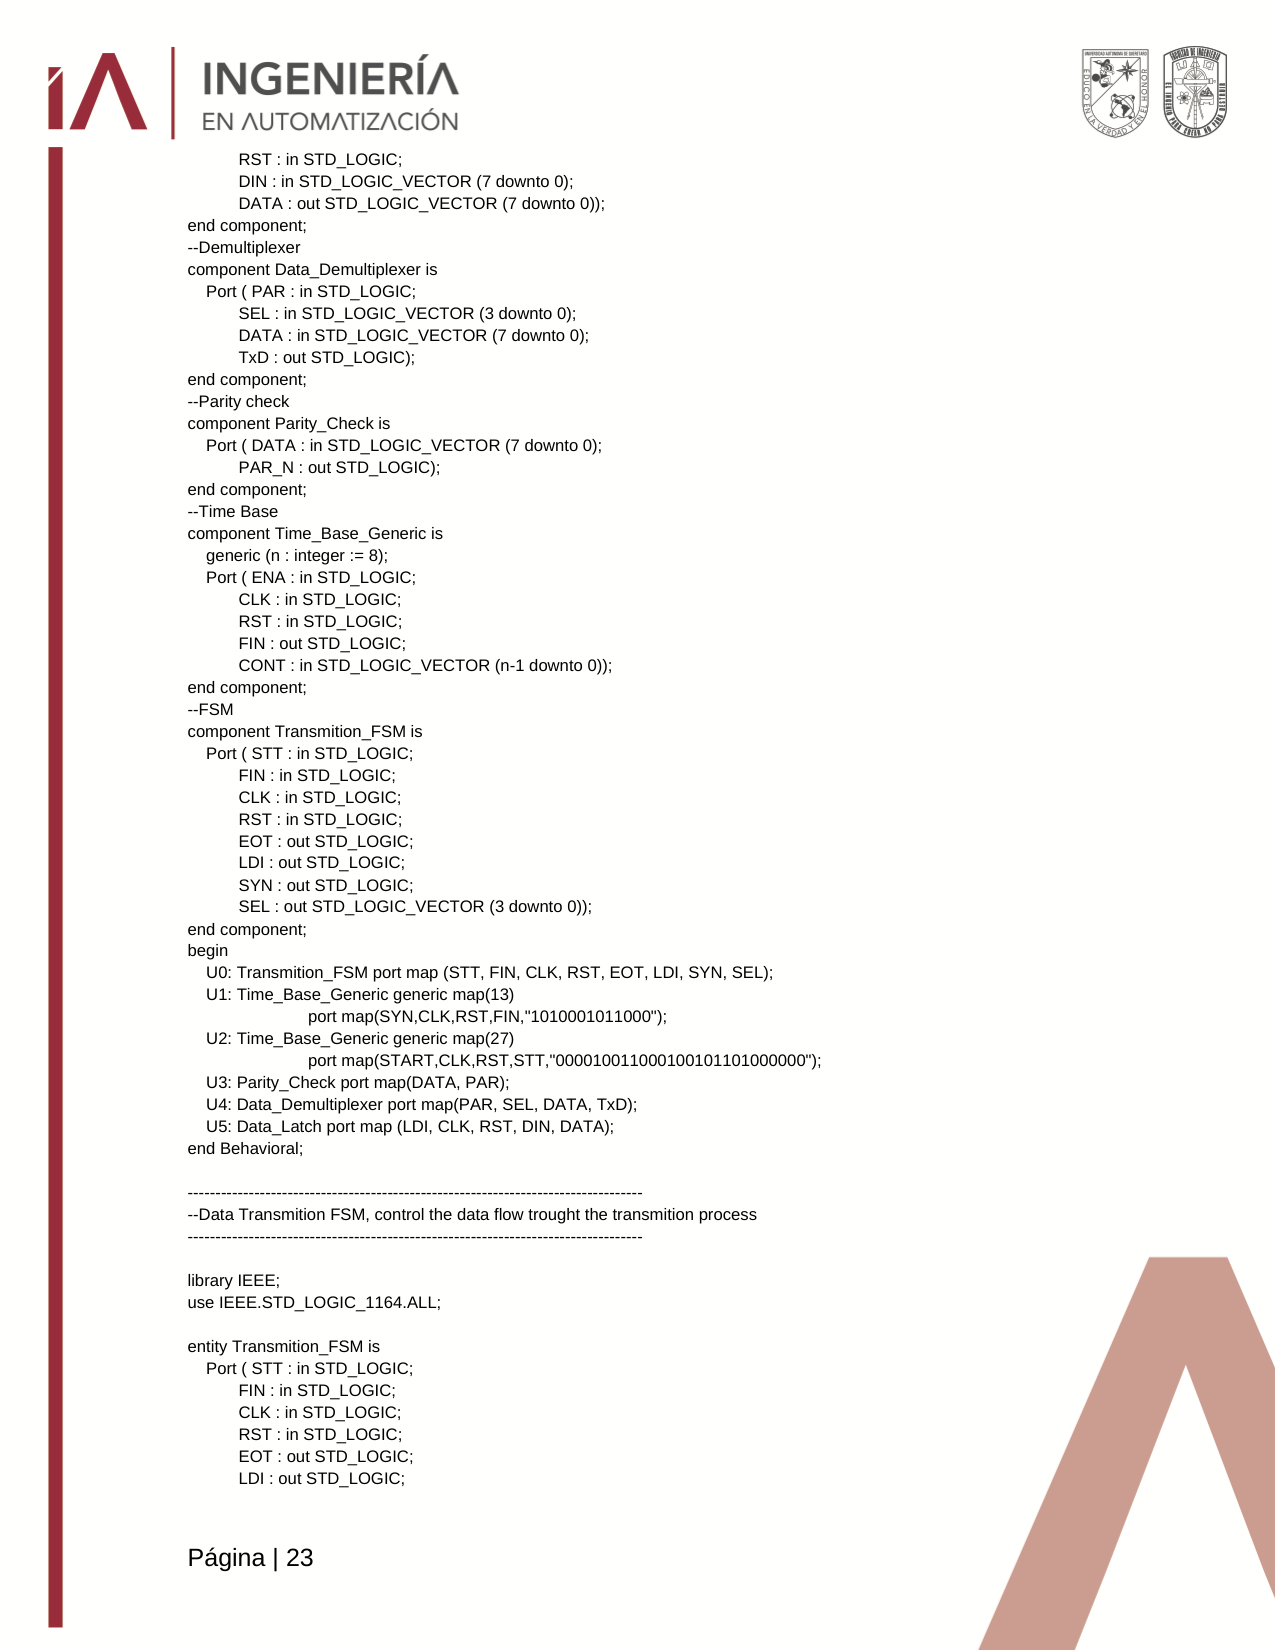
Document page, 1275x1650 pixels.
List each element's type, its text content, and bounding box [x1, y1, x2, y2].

text U1: Time_Base_Generic generic map(13) [187, 985, 1087, 1004]
text end component; [187, 216, 1087, 235]
text --Data Transmition FSM, control the data flow trought the transmition process [187, 1205, 1087, 1224]
text Port ( STT : in STD_LOGIC; [187, 1359, 1087, 1378]
text FIN : in STD_LOGIC; [187, 765, 1087, 784]
text U4: Data_Demultiplexer port map(PAR, SEL, DATA, TxD); [187, 1095, 1087, 1114]
text component Time_Base_Generic is [187, 524, 1087, 543]
text SYN : out STD_LOGIC; [187, 875, 1087, 894]
text CONT : in STD_LOGIC_VECTOR (n-1 downto 0)); [187, 656, 1087, 675]
text library IEEE; [187, 1271, 1087, 1290]
text entity Transmition_FSM is [187, 1337, 1087, 1356]
text EOT : out STD_LOGIC; [187, 831, 1087, 851]
text end component; [187, 919, 1087, 938]
text ---------------------------------------------------------------------------------- [187, 1227, 1087, 1246]
picture [0, 0, 1275, 1650]
text TxD : out STD_LOGIC); [187, 348, 1087, 367]
text end component; [187, 677, 1087, 697]
text RST : in STD_LOGIC; [187, 809, 1087, 828]
text U2: Time_Base_Generic generic map(27) [187, 1029, 1087, 1048]
text end component; [187, 370, 1087, 389]
text PAR_N : out STD_LOGIC); [187, 458, 1087, 477]
text Port ( DATA : in STD_LOGIC_VECTOR (7 downto 0); [187, 436, 1087, 455]
text Port ( ENA : in STD_LOGIC; [187, 568, 1087, 587]
text U0: Transmition_FSM port map (STT, FIN, CLK, RST, EOT, LDI, SYN, SEL); [187, 963, 1087, 982]
text DIN : in STD_LOGIC_VECTOR (7 downto 0); [187, 172, 1087, 191]
text --Demultiplexer [187, 238, 1087, 257]
text use IEEE.STD_LOGIC_1164.ALL; [187, 1293, 1087, 1312]
text Port ( PAR : in STD_LOGIC; [187, 282, 1087, 301]
text CLK : in STD_LOGIC; [187, 787, 1087, 807]
text RST : in STD_LOGIC; [187, 150, 1087, 169]
text --FSM [187, 699, 1087, 719]
text U5: Data_Latch port map (LDI, CLK, RST, DIN, DATA); [187, 1117, 1087, 1136]
text DATA : out STD_LOGIC_VECTOR (7 downto 0)); [187, 194, 1087, 213]
text DATA : in STD_LOGIC_VECTOR (7 downto 0); [187, 326, 1087, 345]
text component Data_Demultiplexer is [187, 260, 1087, 279]
text component Transmition_FSM is [187, 721, 1087, 741]
text port map(SYN,CLK,RST,FIN,"1010001011000"); [187, 1007, 1087, 1026]
text LDI : out STD_LOGIC; [187, 853, 1087, 872]
text generic (n : integer := 8); [187, 546, 1087, 565]
text port map(START,CLK,RST,STT,"000010011000100101101000000"); [187, 1051, 1087, 1070]
text FIN : in STD_LOGIC; [187, 1381, 1087, 1400]
text Port ( STT : in STD_LOGIC; [187, 743, 1087, 763]
text --Time Base [187, 502, 1087, 521]
text RST : in STD_LOGIC; [187, 612, 1087, 631]
text U3: Parity_Check port map(DATA, PAR); [187, 1073, 1087, 1092]
text end component; [187, 480, 1087, 499]
text begin [187, 941, 1087, 960]
text RST : in STD_LOGIC; [187, 1425, 1087, 1444]
text end Behavioral; [187, 1139, 1087, 1158]
text CLK : in STD_LOGIC; [187, 589, 1087, 609]
text CLK : in STD_LOGIC; [187, 1403, 1087, 1422]
text --Parity check [187, 392, 1087, 411]
text component Parity_Check is [187, 414, 1087, 433]
text EOT : out STD_LOGIC; [187, 1447, 1087, 1466]
text SEL : in STD_LOGIC_VECTOR (3 downto 0); [187, 304, 1087, 323]
text LDI : out STD_LOGIC; [187, 1469, 1087, 1488]
text ---------------------------------------------------------------------------------- [187, 1183, 1087, 1202]
text SEL : out STD_LOGIC_VECTOR (3 downto 0)); [187, 897, 1087, 916]
text FIN : out STD_LOGIC; [187, 633, 1087, 653]
